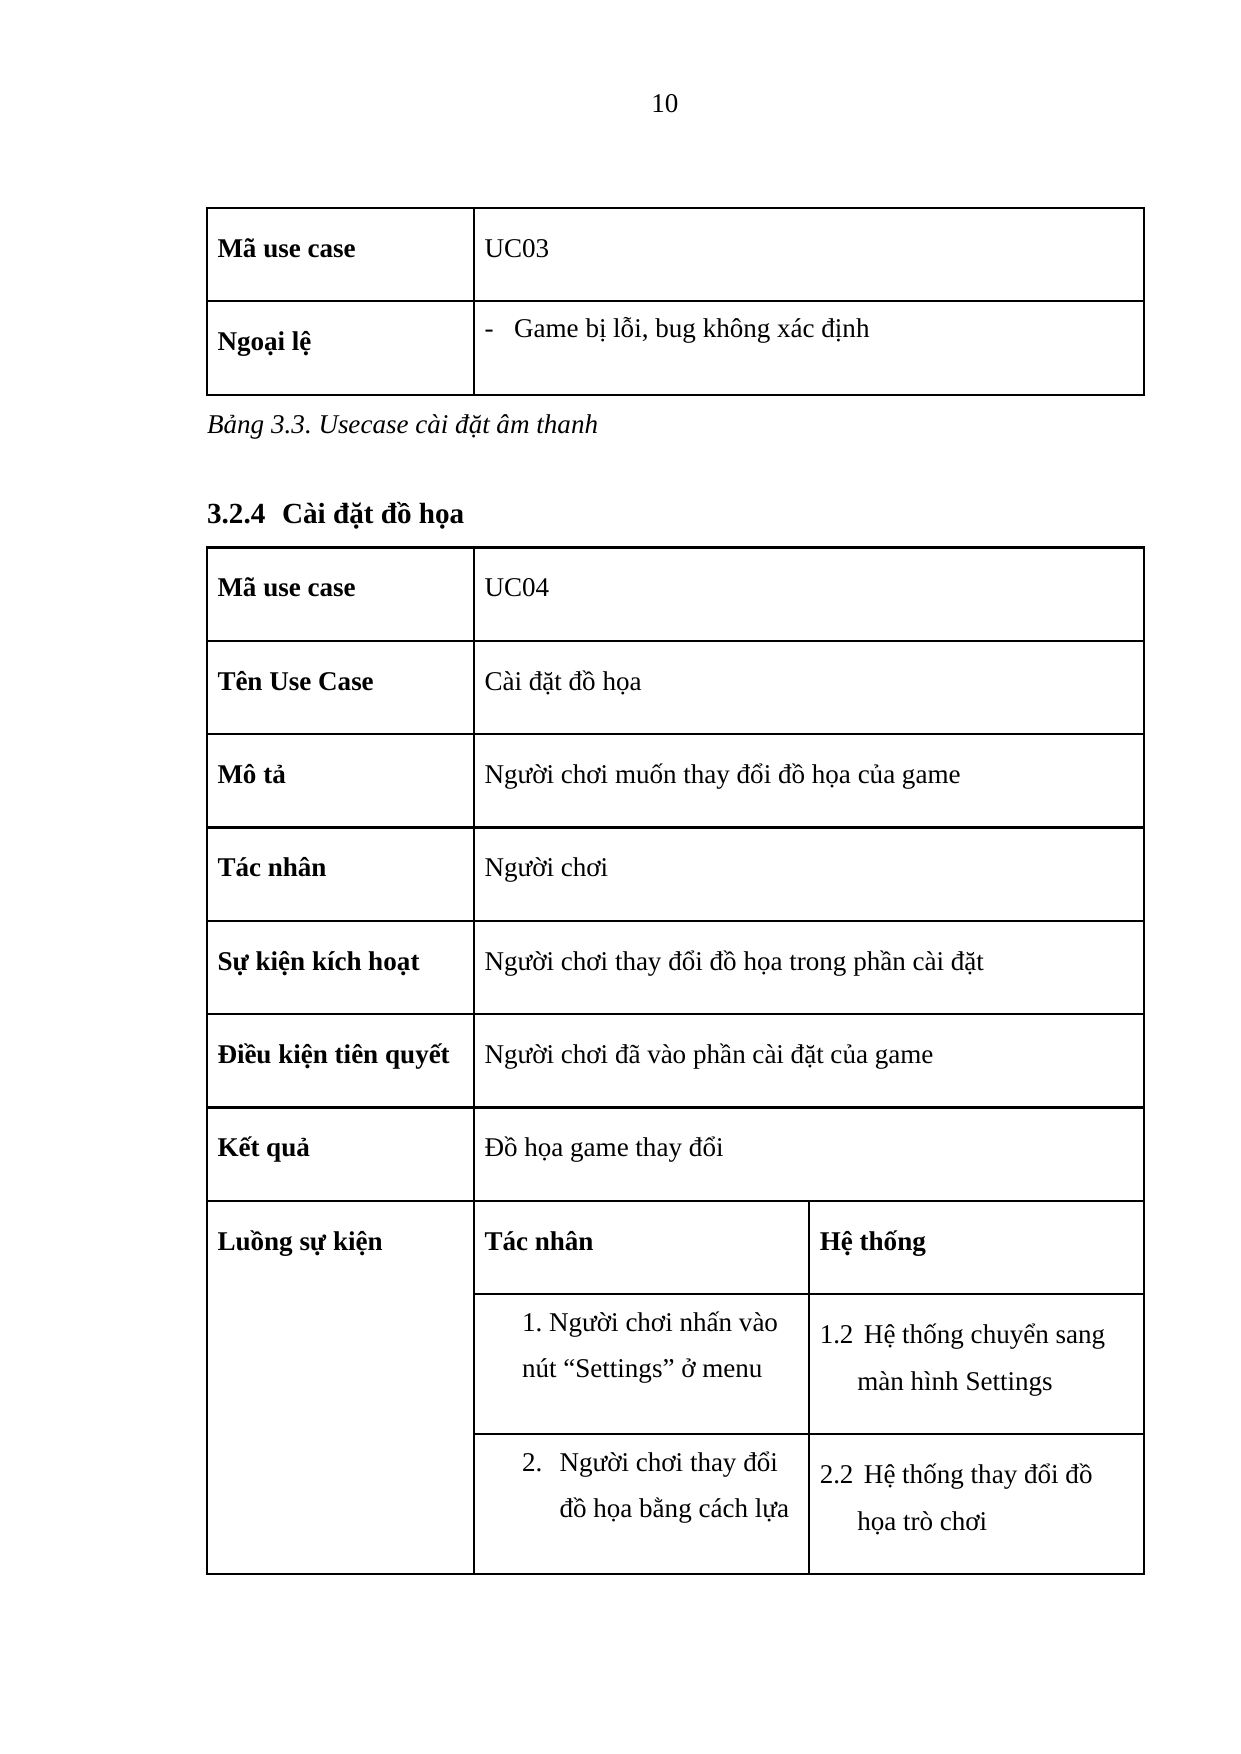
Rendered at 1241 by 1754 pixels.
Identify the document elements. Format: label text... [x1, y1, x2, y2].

table_cell Luồng sự kiện [208, 1202, 473, 1573]
table_cell Ngoại lệ [208, 302, 473, 393]
table_cell Sự kiện kích hoạt [208, 922, 473, 1013]
table_cell Game bị lỗi, bug không xác định [475, 302, 1143, 393]
table_cell Tác nhân [475, 1202, 808, 1293]
table_cell Hệ thống thay đổi đồ họa trò chơi [810, 1435, 1143, 1573]
table_header UC03 [475, 209, 1143, 300]
table_header UC04 [475, 549, 1143, 640]
table_cell Người chơi [475, 829, 1143, 920]
table_cell Đồ họa game thay đổi [475, 1109, 1143, 1200]
table_cell Người chơi muốn thay đổi đồ họa của game [475, 735, 1143, 826]
list Cài đặt đồ họa [207, 496, 1122, 530]
table_cell 1. Người chơi nhấn vào nút “Settings” ở menu [475, 1295, 808, 1433]
table_header Mã use case [208, 549, 473, 640]
table_cell Tác nhân [208, 829, 473, 920]
table_cell Mô tả [208, 735, 473, 826]
table_cell Điều kiện tiên quyết [208, 1015, 473, 1106]
table_cell Tên Use Case [208, 642, 473, 733]
table_cell Kết quả [208, 1109, 473, 1200]
table_header Mã use case [208, 209, 473, 300]
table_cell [475, 1435, 808, 1573]
table_cell Người chơi thay đổi đồ họa trong phần cài đặt [475, 922, 1143, 1013]
table_cell Hệ thống chuyển sang màn hình Settings [810, 1295, 1143, 1433]
table_cell Cài đặt đồ họa [475, 642, 1143, 733]
text Bảng 3.3. Usecase cài đặt âm thanh [207, 408, 601, 439]
table_cell Hệ thống [810, 1202, 1143, 1293]
table_cell Người chơi đã vào phần cài đặt của game [475, 1015, 1143, 1106]
